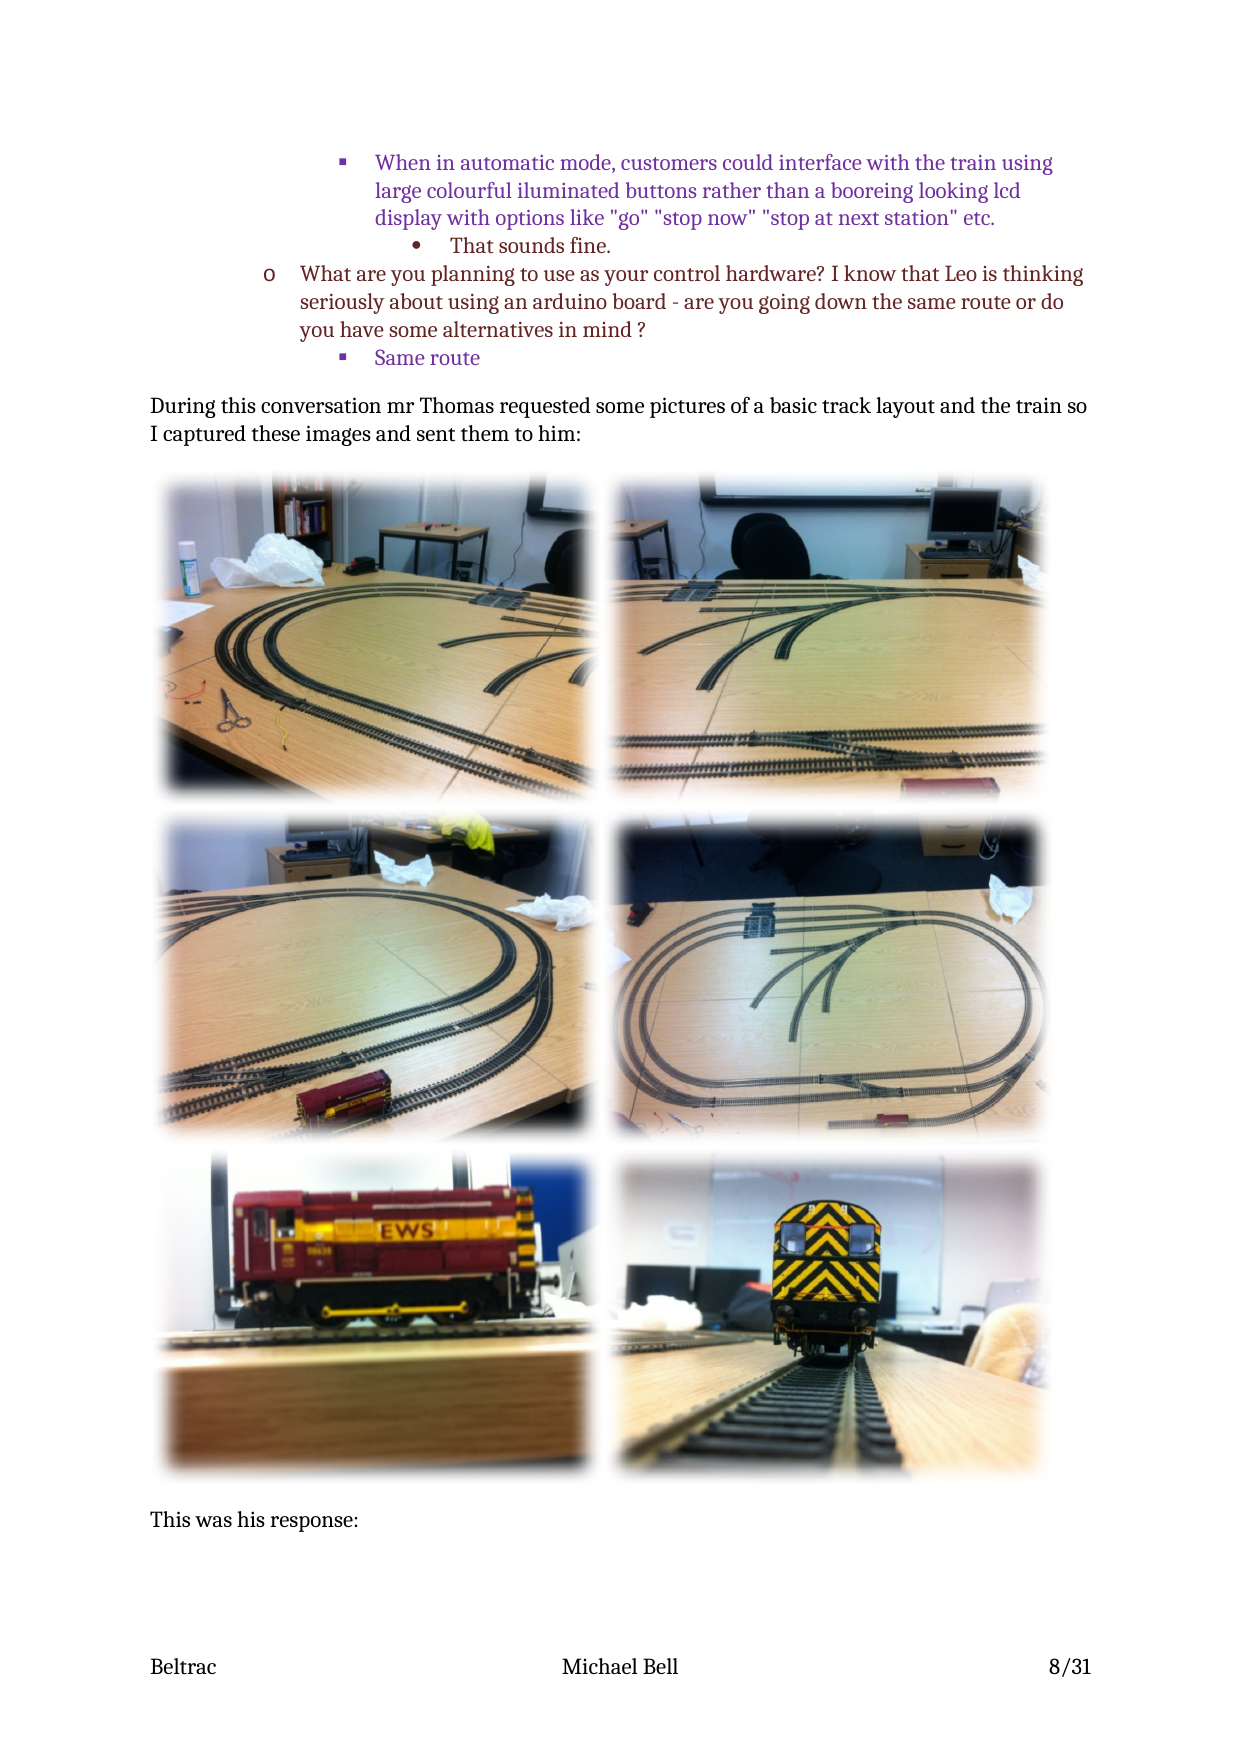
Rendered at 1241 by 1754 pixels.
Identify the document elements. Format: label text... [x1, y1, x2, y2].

picture [180, 498, 573, 778]
text This was his response: [150, 1507, 1090, 1534]
list When in automatic mode, customers could interface with the train using large colourful iluminated buttons rather than a booreing looking lcd display with options like "go" "stop now" "stop at next station" etc. [337, 150, 1090, 232]
picture [631, 837, 1025, 1117]
list That sounds fine. [412, 233, 1090, 259]
list Same route [337, 344, 1090, 371]
picture [180, 837, 573, 1117]
list What are you planning to use as your control hardware? I know that Leo is thinking seriously about using an arduino board - are you going down the same route or do you have some alternatives in mind ? [262, 260, 1090, 343]
picture [631, 498, 1023, 777]
text During this conversation mr Thomas requested some pictures of a basic track layout and the train so I captured these images and sent them to him: [150, 393, 1090, 447]
picture [633, 1176, 1025, 1457]
picture [180, 1177, 574, 1456]
